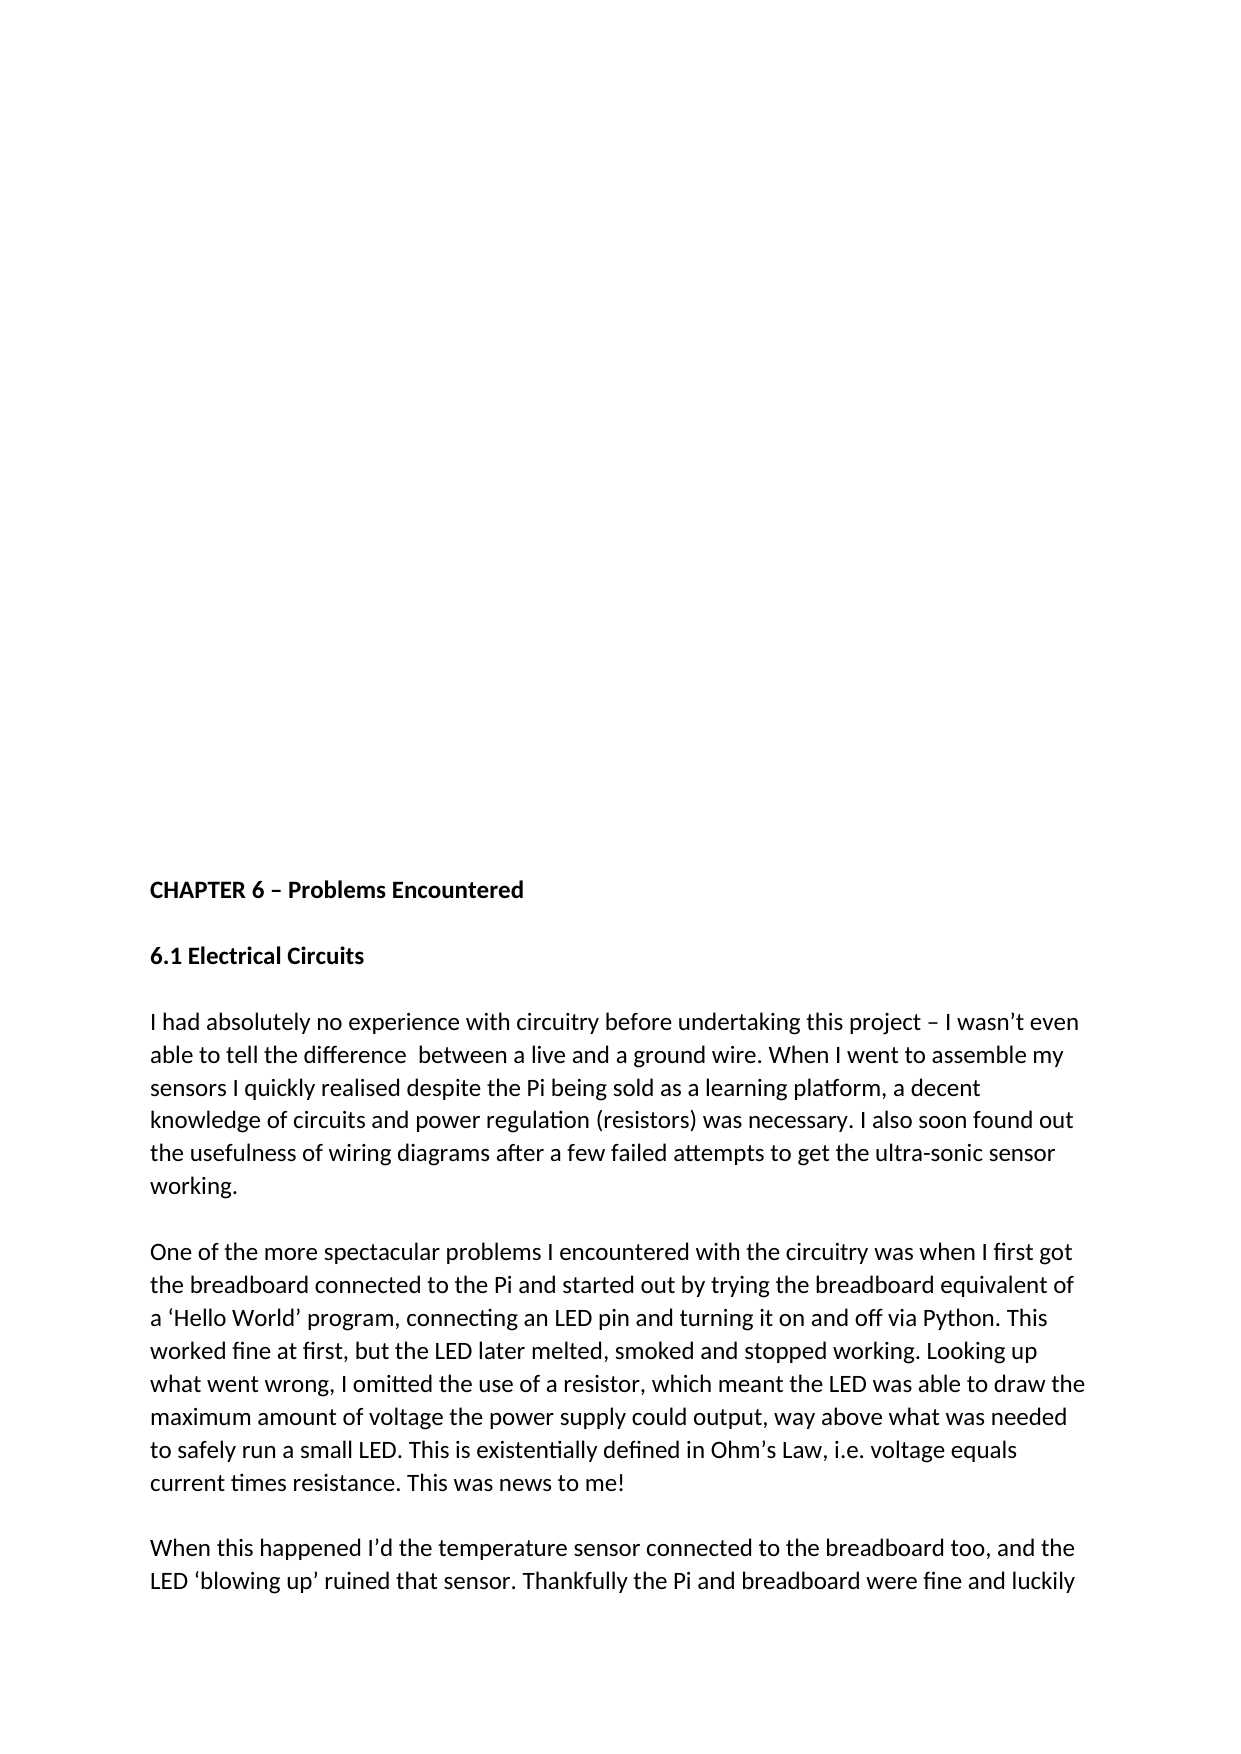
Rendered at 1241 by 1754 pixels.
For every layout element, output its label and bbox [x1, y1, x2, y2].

text [150, 150, 1090, 1596]
